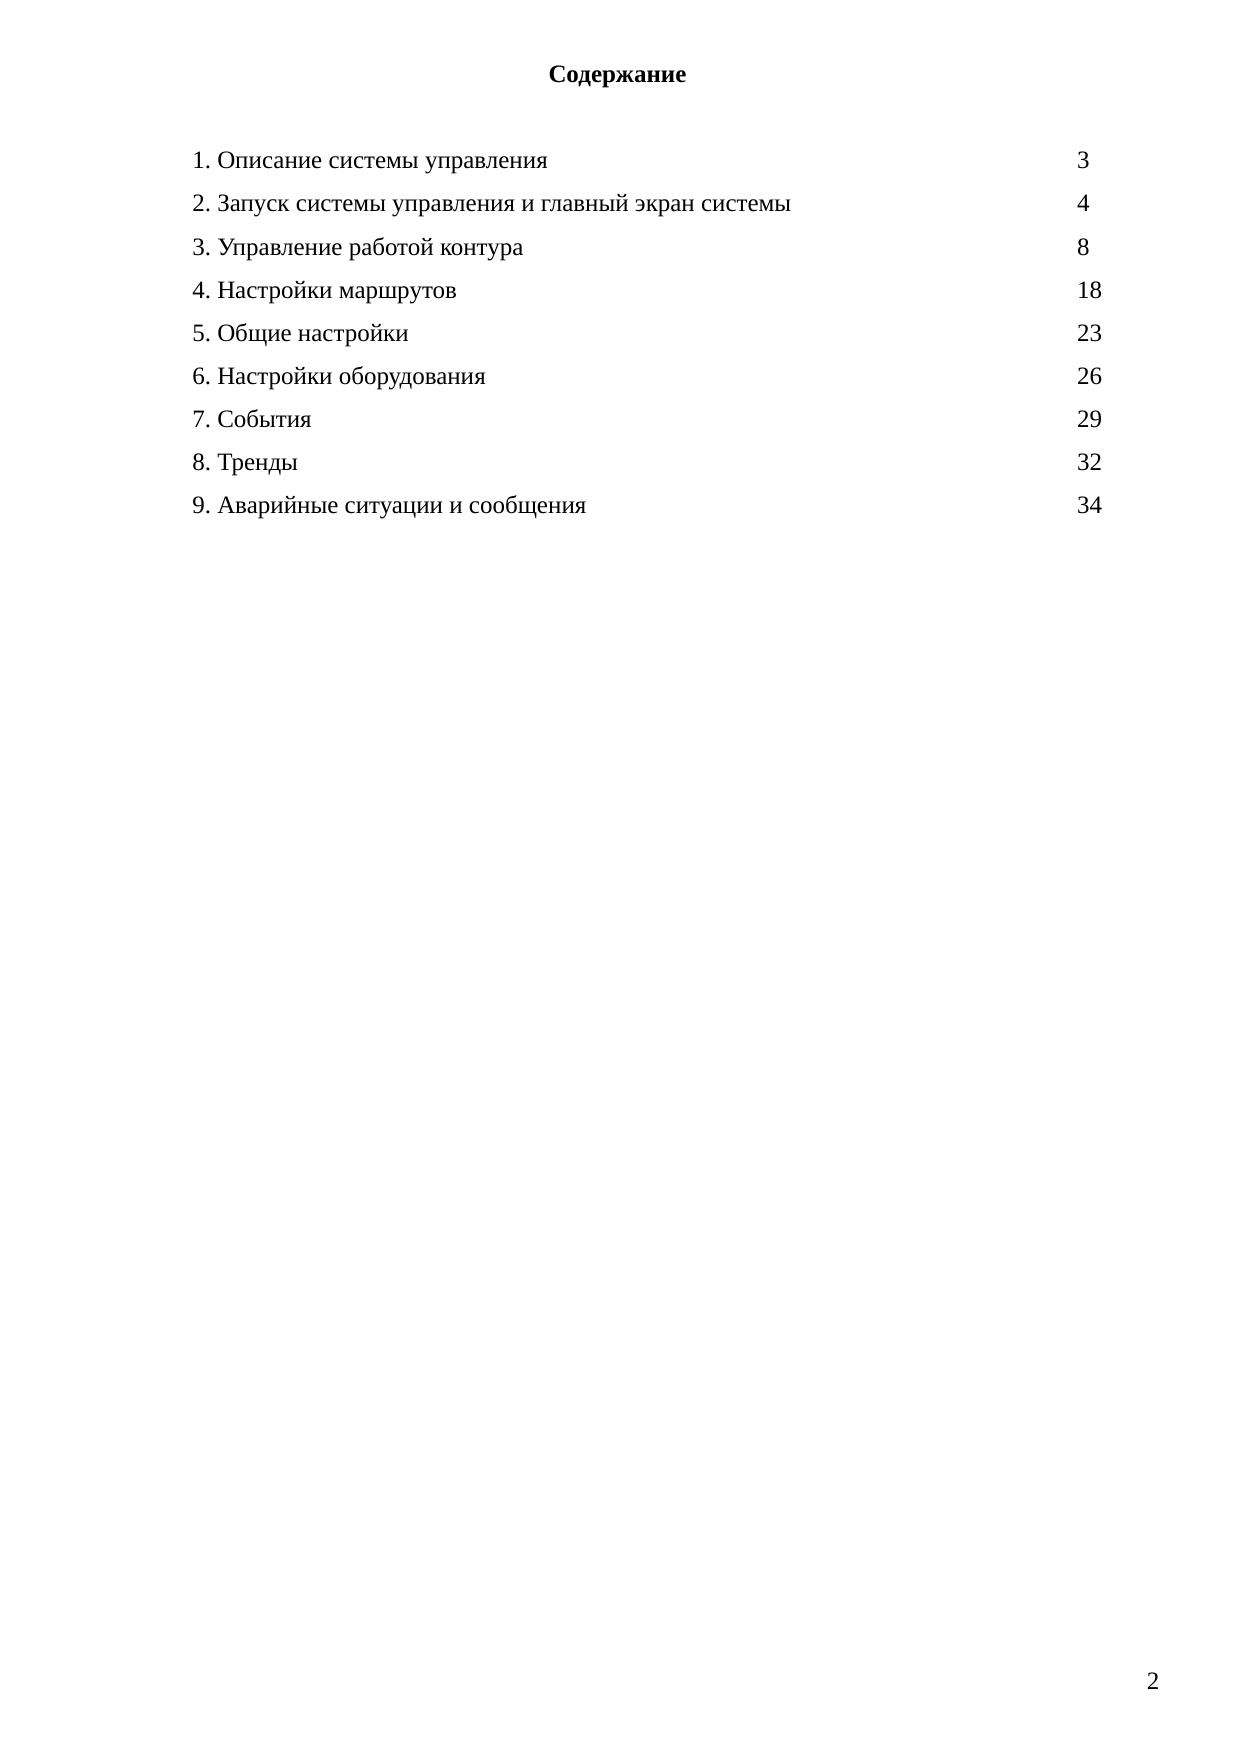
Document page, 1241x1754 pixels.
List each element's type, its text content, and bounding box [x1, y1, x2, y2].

text 6. Настройки оборудования 26 [118, 361, 1181, 390]
text 8. Тренды 32 [118, 447, 1181, 476]
text Содержание [118, 59, 1181, 88]
text 2. Запуск системы управления и главный экран системы 4 [118, 188, 1181, 217]
text 1. Описание системы управления 3 [118, 145, 1181, 174]
text 9. Аварийные ситуации и сообщения 34 [118, 490, 1181, 519]
text 7. События 29 [118, 404, 1181, 433]
text 3. Управление работой контура 8 [118, 232, 1181, 260]
text 5. Общие настройки 23 [118, 318, 1181, 347]
text 4. Настройки маршрутов 18 [118, 275, 1181, 303]
